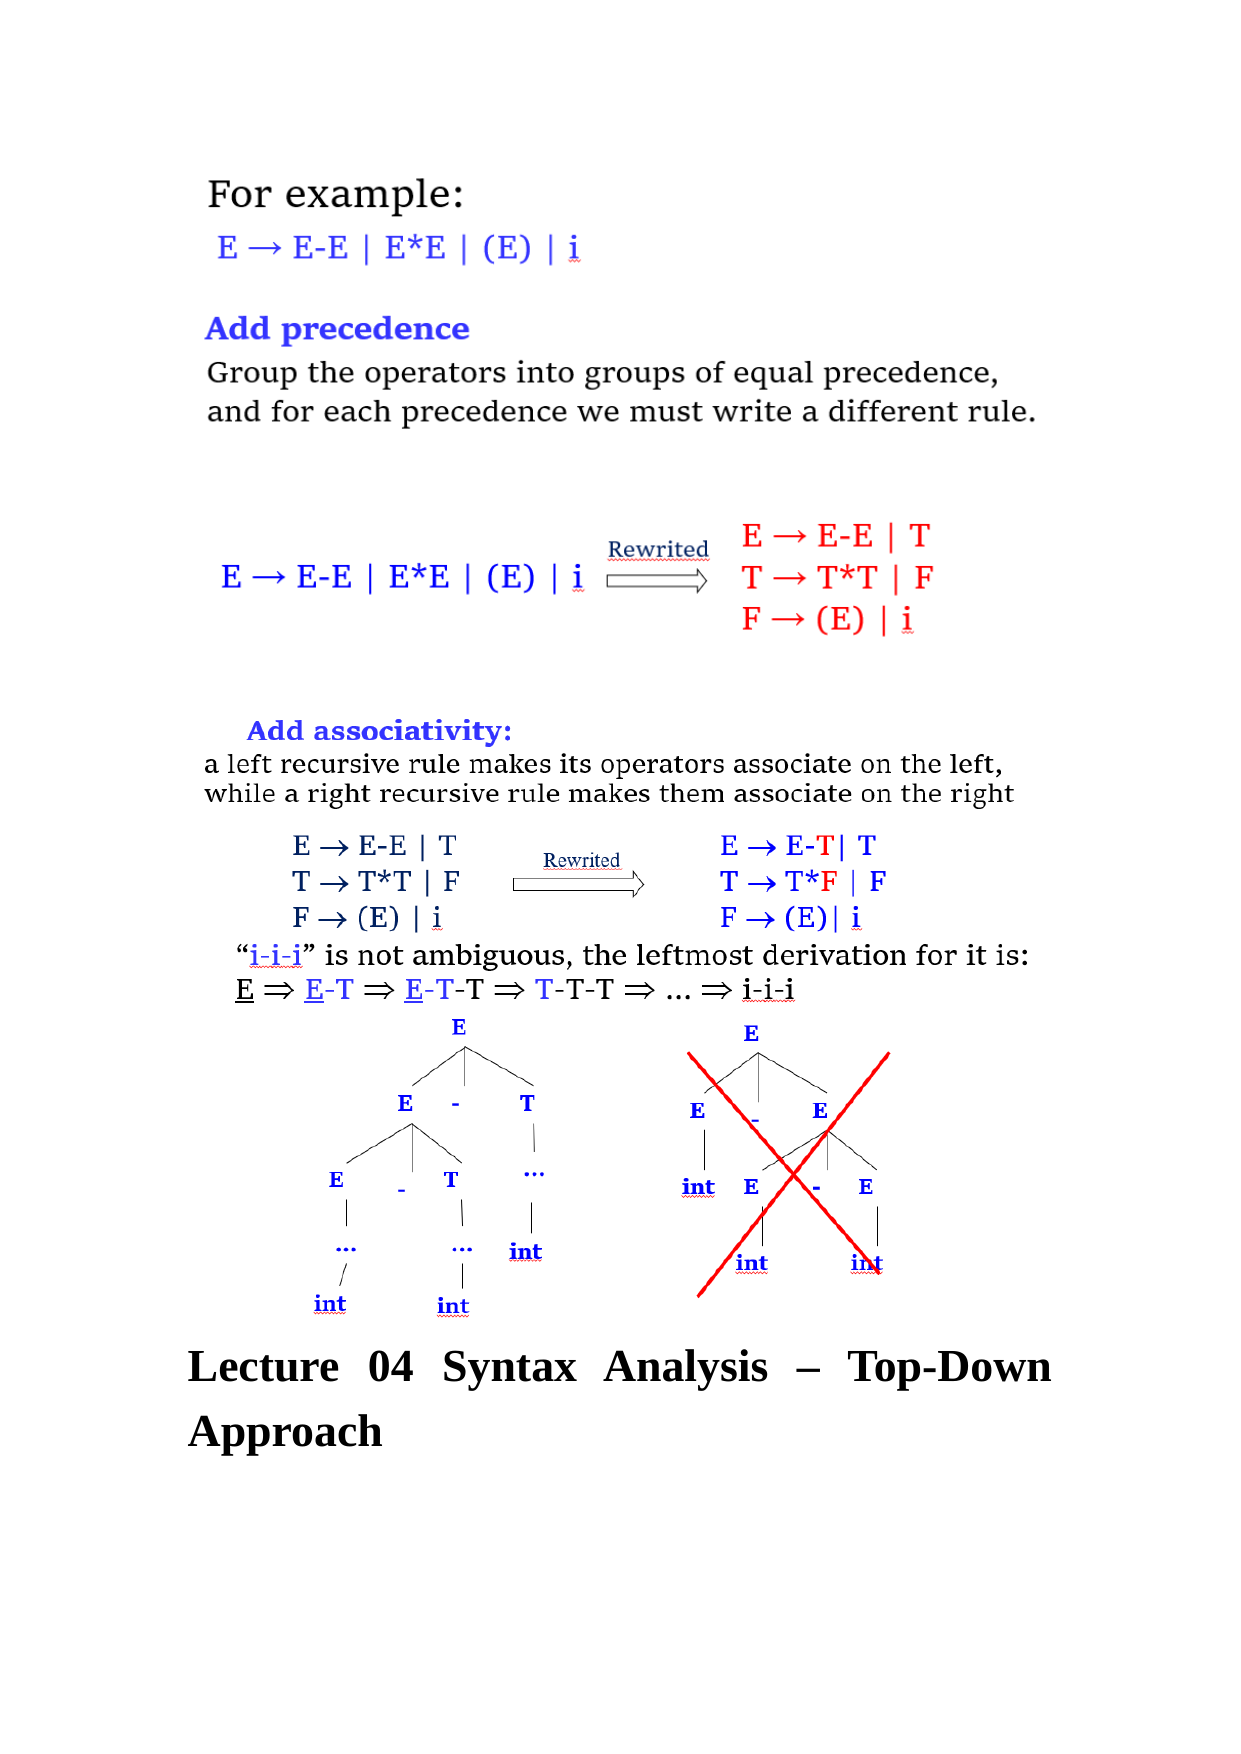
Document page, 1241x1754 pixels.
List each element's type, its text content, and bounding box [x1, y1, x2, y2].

picture [187, 162, 1053, 688]
text Lecture 04 Syntax Analysis – Top-Down Approach [187, 1332, 1053, 1462]
picture [187, 714, 1053, 1320]
